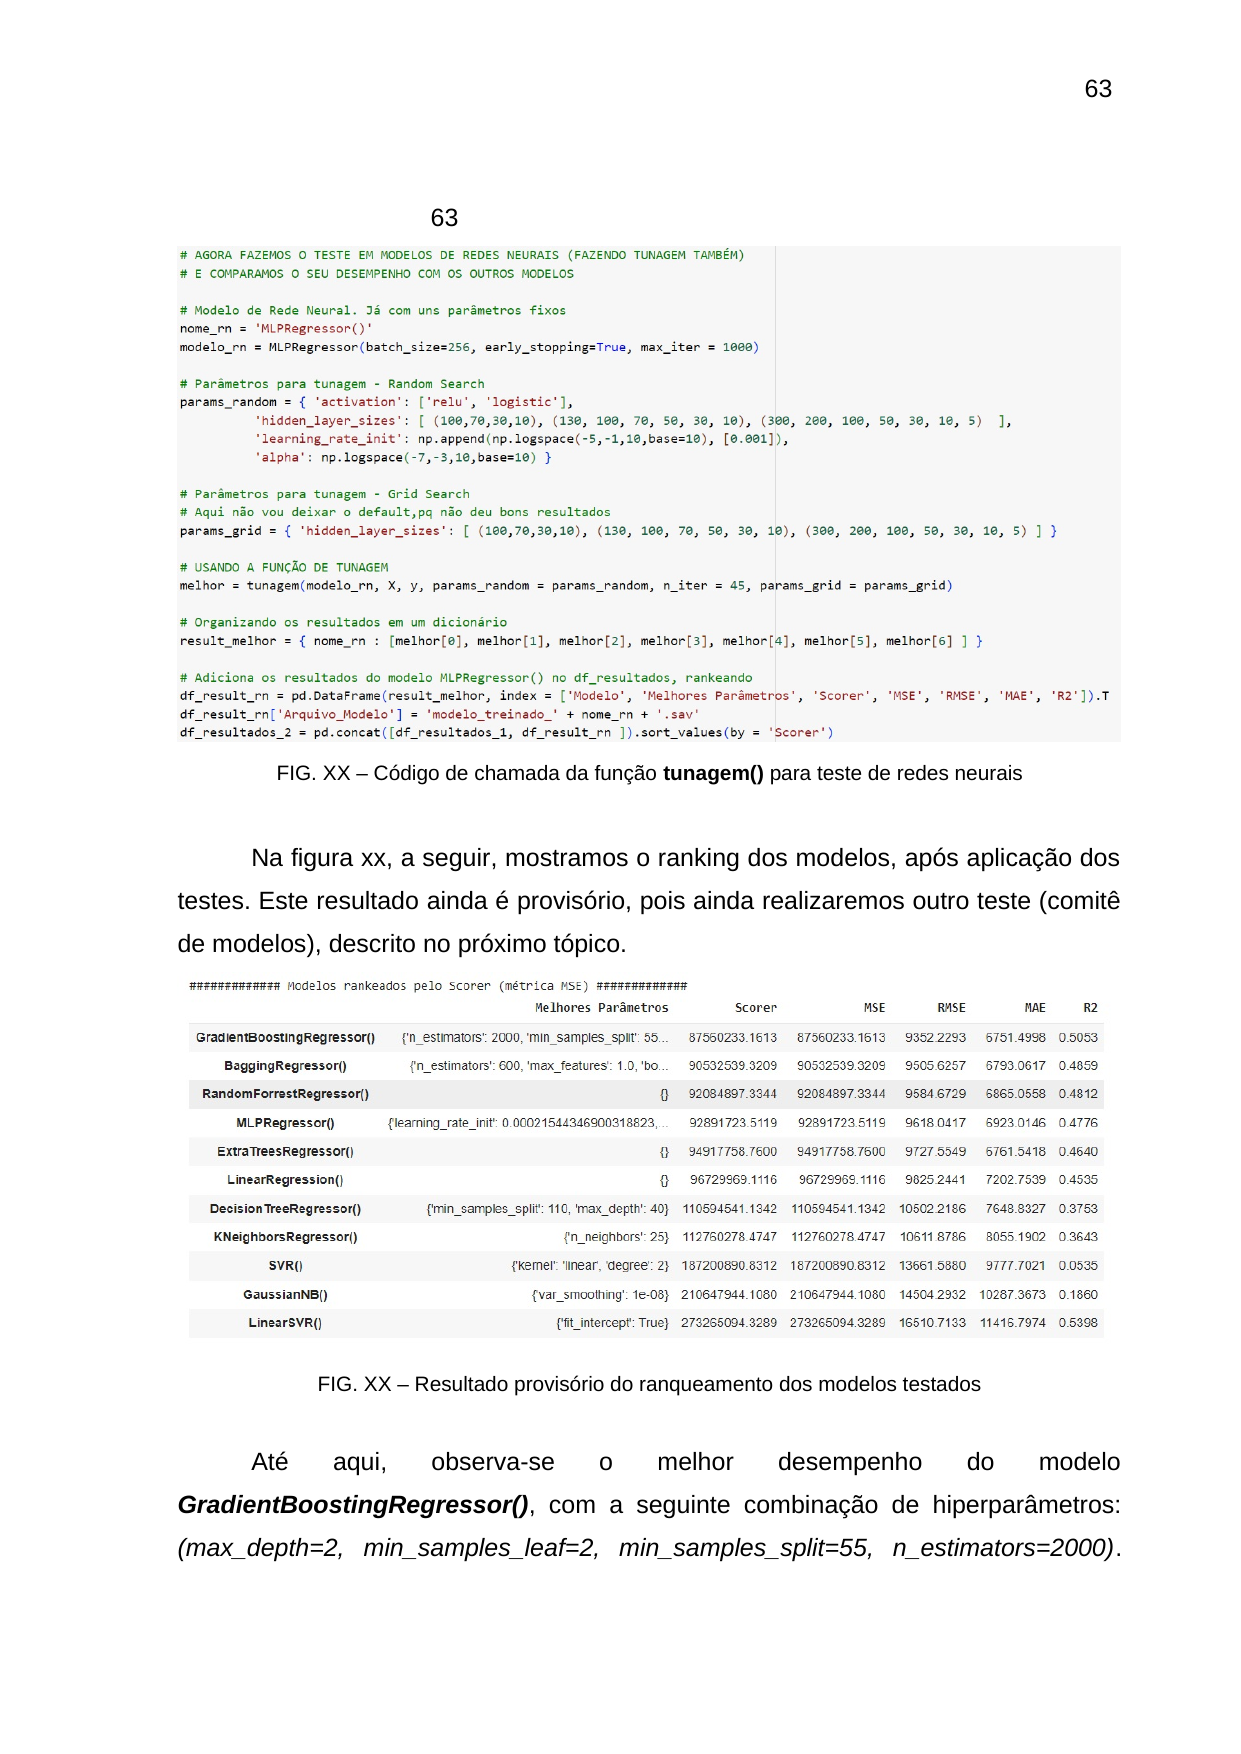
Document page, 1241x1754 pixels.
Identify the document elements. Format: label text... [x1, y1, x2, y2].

text FIG. XX – Código de chamada da função tunagem() para teste de redes neurais [177, 757, 1122, 785]
text Na figura xx, a seguir, mostramos o ranking dos modelos, após aplicação dos testes. Este resultado ainda é provisório, pois ainda realizaremos outro teste (comitê de modelos), descrito no próximo tópico. [177, 843, 1122, 958]
text FIG. XX – Resultado provisório do ranqueamento dos modelos testados [177, 1368, 1122, 1397]
picture [177, 972, 1121, 1354]
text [177, 1447, 1122, 1562]
picture [177, 246, 1121, 742]
